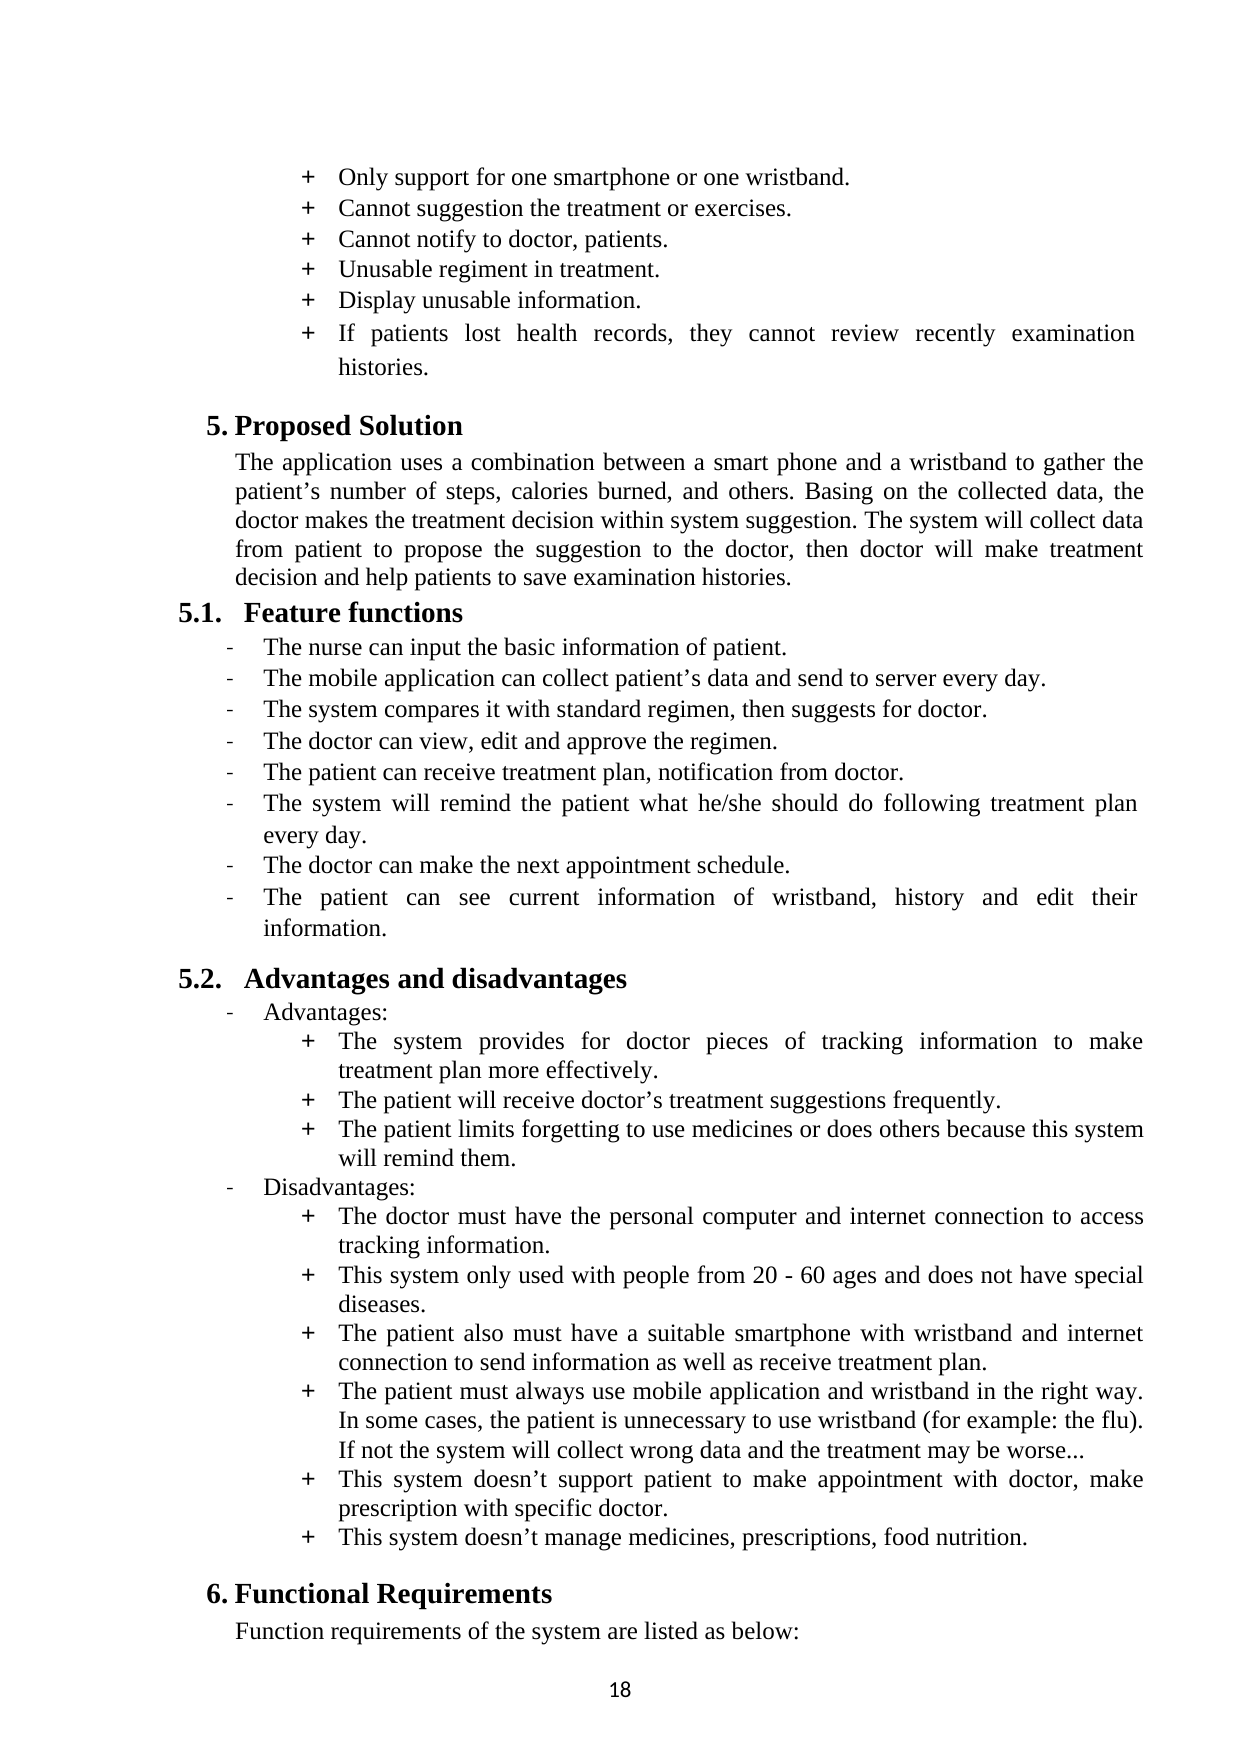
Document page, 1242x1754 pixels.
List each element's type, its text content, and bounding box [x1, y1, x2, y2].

list Only support for one smartphone or one wristband. [301, 162, 1136, 193]
list Cannot suggestion the treatment or exercises. [301, 193, 1136, 224]
list The nurse can input the basic information of patient. [226, 632, 1139, 661]
list Cannot notify to doctor, patients. [301, 224, 1136, 254]
list The mobile application can collect patient’s data and send to server every day. [226, 663, 1139, 693]
text Function requirements of the system are listed as below: [235, 1616, 910, 1645]
subtitle Functional Requirements [206, 1576, 1146, 1610]
list This system doesn’t manage medicines, prescriptions, food nutrition. [301, 1522, 1144, 1551]
list The doctor can view, edit and approve the regimen. [226, 726, 1139, 755]
list The patient will receive doctor’s treatment suggestions frequently. [301, 1085, 1144, 1114]
list This system doesn’t support patient to make appointment with doctor, make prescription with specific doctor. [301, 1464, 1144, 1522]
list Disadvantages: [226, 1172, 1144, 1201]
list If patients lost health records, they cannot review recently examination histories. [301, 318, 1136, 380]
text The application uses a combination between a smart phone and a wristband to gather the patient’s number of steps, calories burned, and others. Basing on the collected data, the doctor makes the treatment decision within system suggestion. The system will collect data from patient to propose the suggestion to the doctor, then doctor will make treatment decision and help patients to save examination histories. [235, 447, 1144, 591]
list The system will remind the patient what he/she should do following treatment plan every day. [226, 788, 1139, 848]
subtitle Proposed Solution [206, 408, 1146, 441]
list Display unusable information. [301, 285, 1136, 316]
list Unusable regiment in treatment. [301, 254, 1136, 285]
list The doctor can make the next appointment schedule. [226, 850, 1139, 880]
subtitle Feature functions [169, 595, 1146, 629]
list The doctor must have the personal computer and internet connection to access tracking information. [301, 1201, 1144, 1260]
list The system compares it with standard regimen, then suggests for doctor. [226, 694, 1139, 724]
list The patient limits forgetting to use medicines or does others because this system will remind them. [301, 1114, 1144, 1172]
list The patient must always use mobile application and wristband in the right way. In some cases, the patient is unnecessary to use wristband (for example: the flu). If not the system will collect wrong data and the treatment may be worse... [301, 1376, 1144, 1464]
list Advantages: [226, 997, 1144, 1026]
list The patient can see current information of wristband, history and edit their information. [226, 882, 1139, 942]
list The patient also must have a suitable smartphone with wristband and internet connection to send information as well as receive treatment plan. [301, 1318, 1144, 1376]
list The patient can receive treatment plan, notification from doctor. [226, 757, 1139, 787]
list This system only used with people from 20 - 60 ages and does not have special diseases. [301, 1260, 1144, 1318]
list The system provides for doctor pieces of tracking information to make treatment plan more effectively. [301, 1026, 1144, 1085]
subtitle Advantages and disadvantages [169, 961, 1146, 995]
